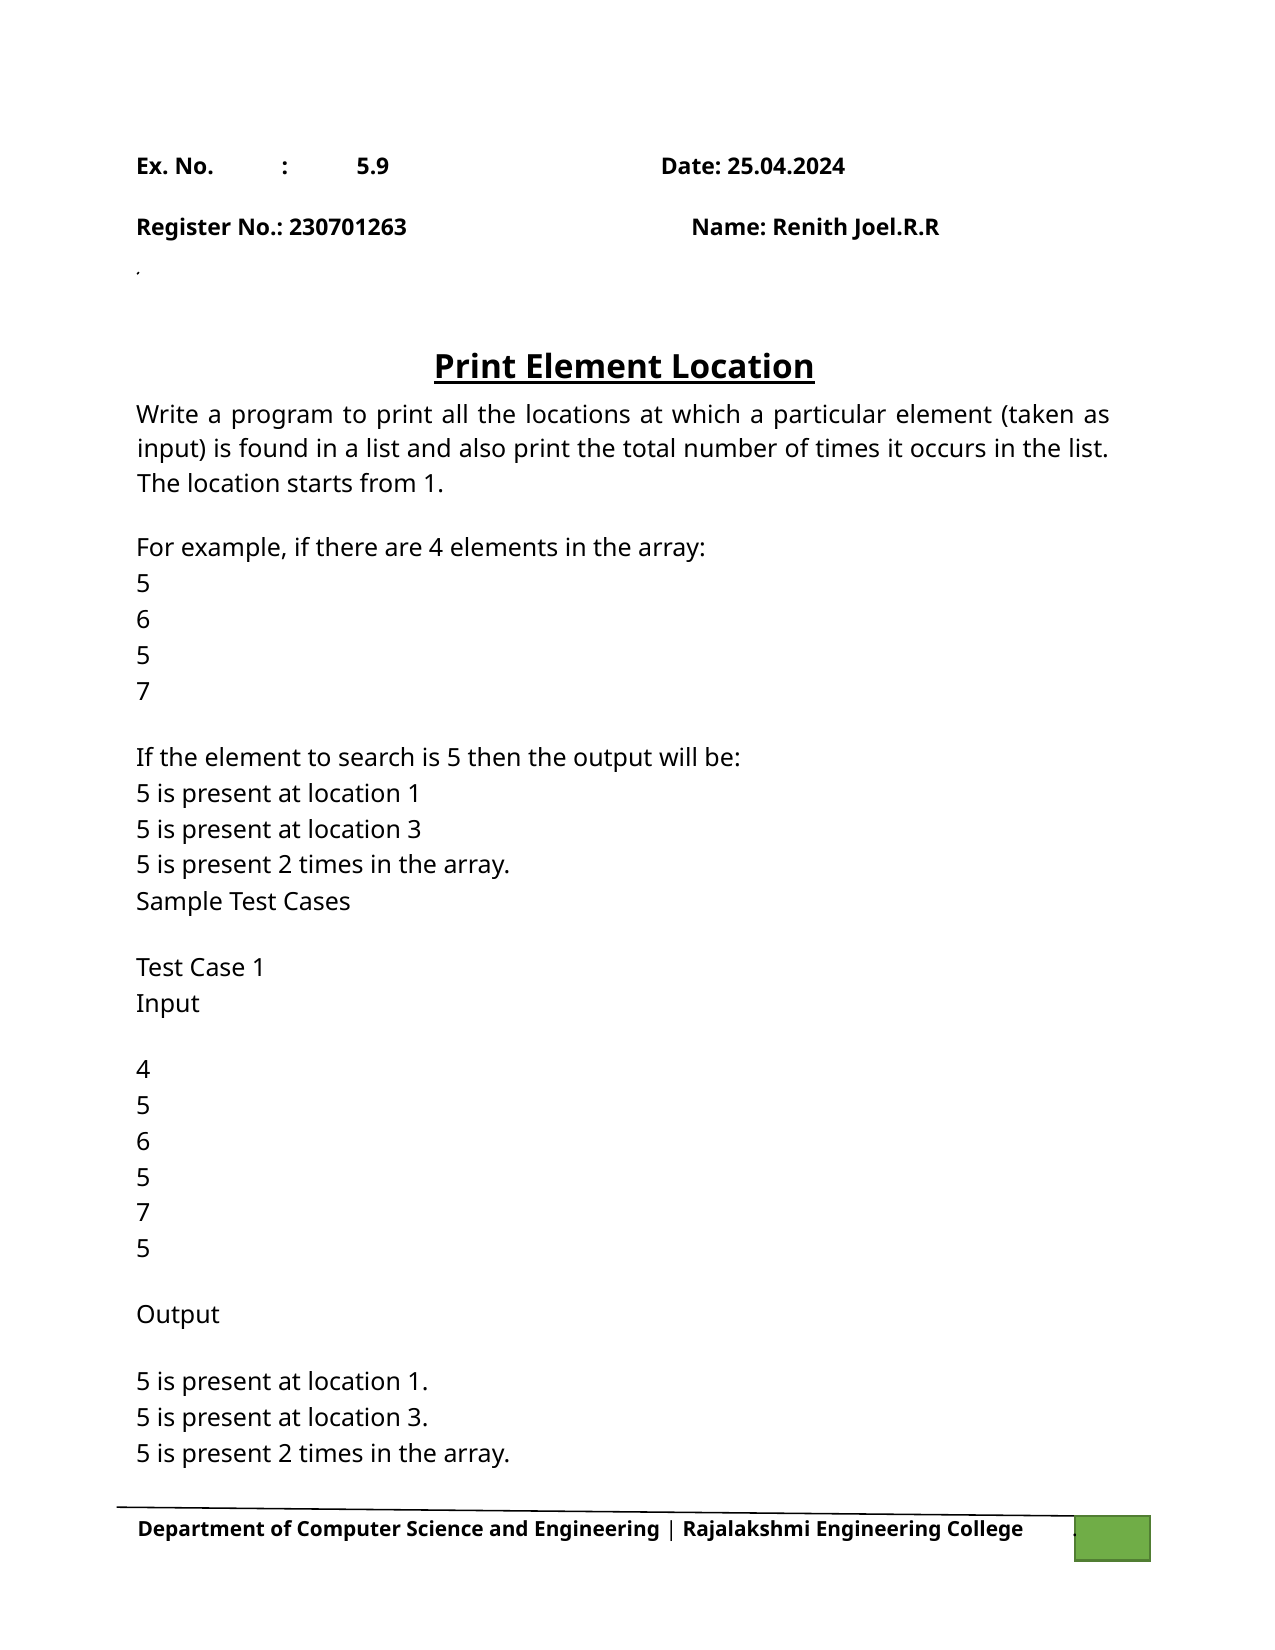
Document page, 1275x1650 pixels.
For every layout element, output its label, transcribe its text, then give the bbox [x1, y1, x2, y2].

text 5 [136, 565, 724, 599]
text 5 is present at location 1. [136, 1363, 724, 1397]
text 5 is present at location 3. [136, 1399, 724, 1433]
text 5 [136, 1087, 724, 1121]
text 5 [136, 1159, 724, 1193]
text 7 [136, 1195, 724, 1229]
text 5 is present 2 times in the array. [136, 1435, 724, 1469]
text Sample Test Cases [136, 883, 724, 917]
text 5 is present 2 times in the array. [136, 847, 724, 881]
text 5 [136, 1231, 724, 1265]
text 5 is present at location 3 [136, 811, 724, 845]
text Test Case 1 [136, 949, 724, 983]
text If the element to search is 5 then the output will be: [136, 739, 1200, 773]
text 6 [136, 601, 724, 635]
subtitle Print Element Location [158, 343, 1091, 388]
text Ex. No. : 5.9 Date: 25.04.2024 [136, 150, 1200, 181]
text Register No.: 230701263 Name: Renith Joel.R.R [136, 211, 1200, 242]
text 5 is present at location 1 [136, 775, 724, 809]
text 4 [136, 1051, 724, 1085]
text For example, if there are 4 elements in the array: [136, 529, 724, 563]
text 5 [136, 637, 724, 671]
text Input [136, 985, 724, 1019]
text 7 [136, 673, 724, 707]
text Output [136, 1297, 724, 1331]
text Write a program to print all the locations at which a particular element (taken as input) is found in a list and also print the total number of times it occurs in the list. The location starts from 1. [136, 397, 1111, 499]
text 6 [136, 1123, 724, 1157]
